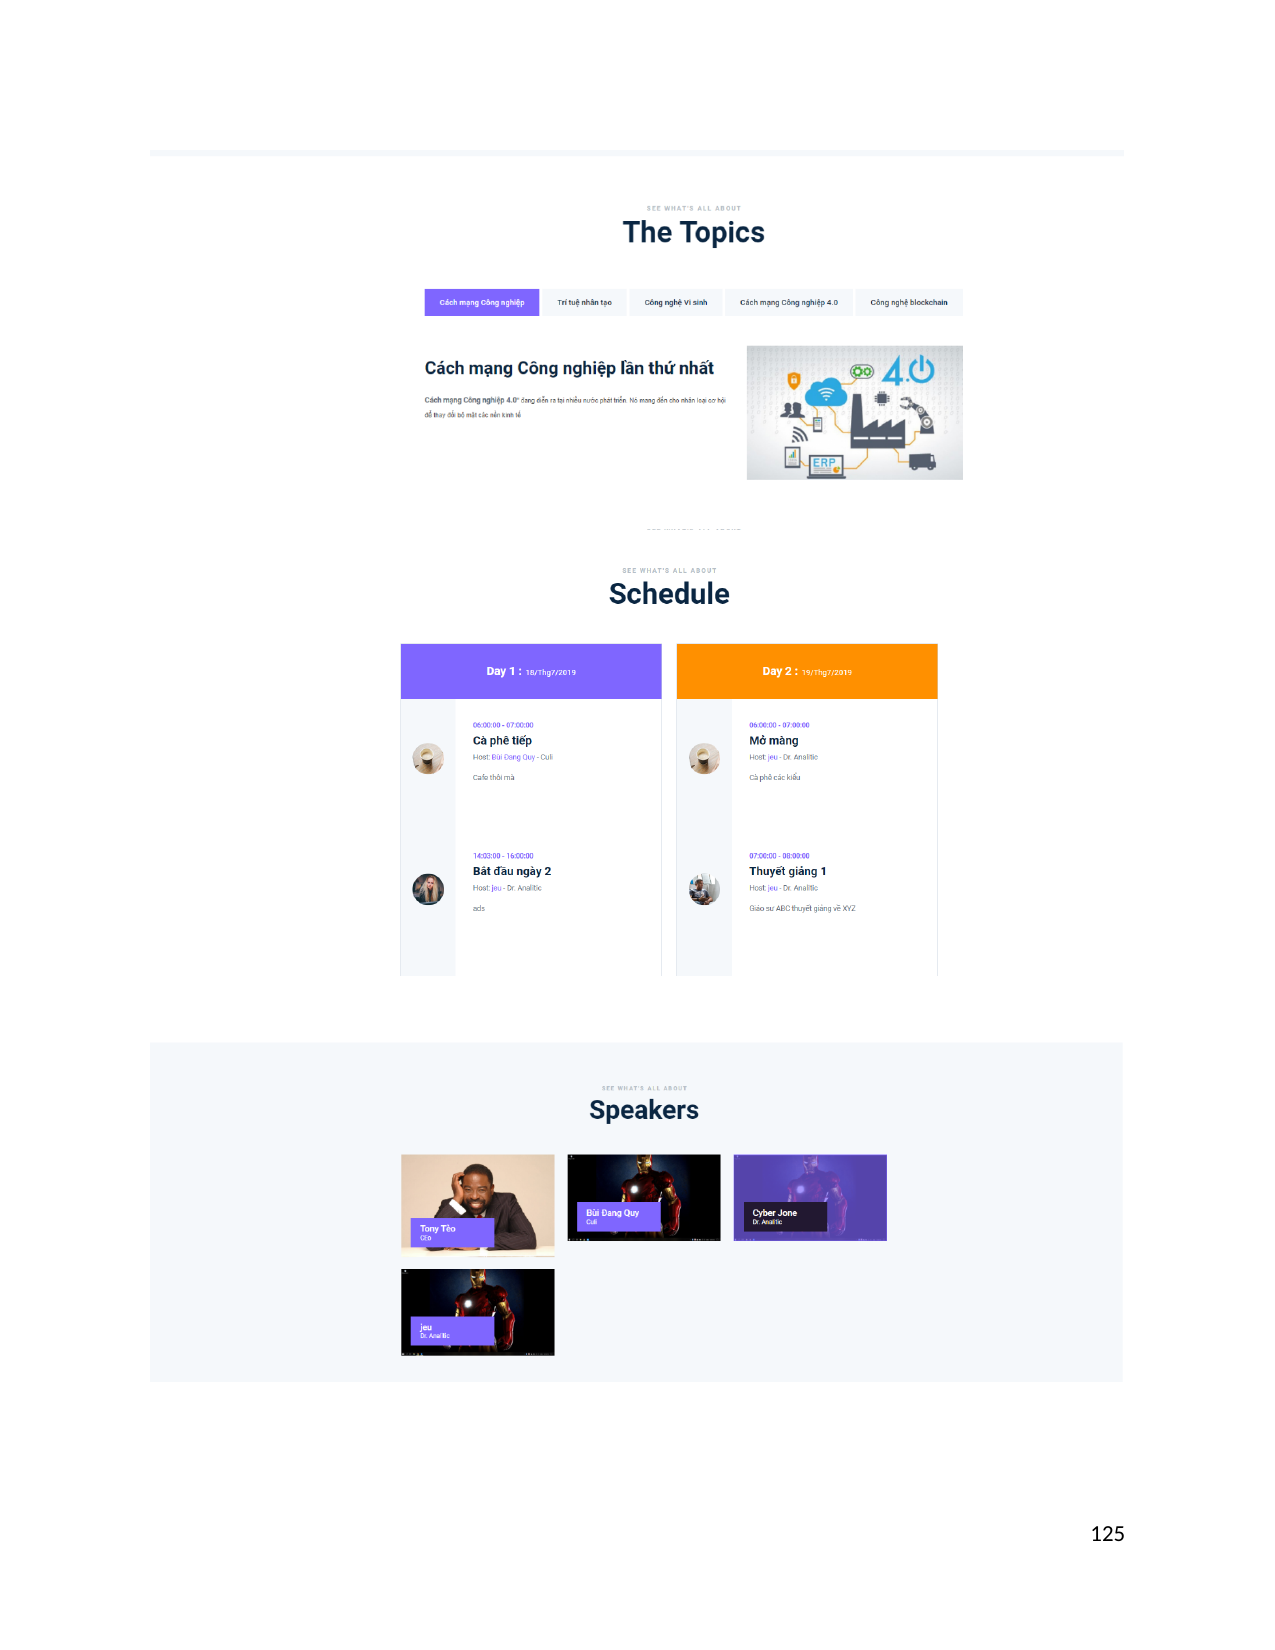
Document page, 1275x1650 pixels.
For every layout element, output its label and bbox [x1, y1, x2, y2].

picture [150, 150, 1124, 530]
picture [150, 1040, 1123, 1382]
picture [150, 548, 1124, 976]
